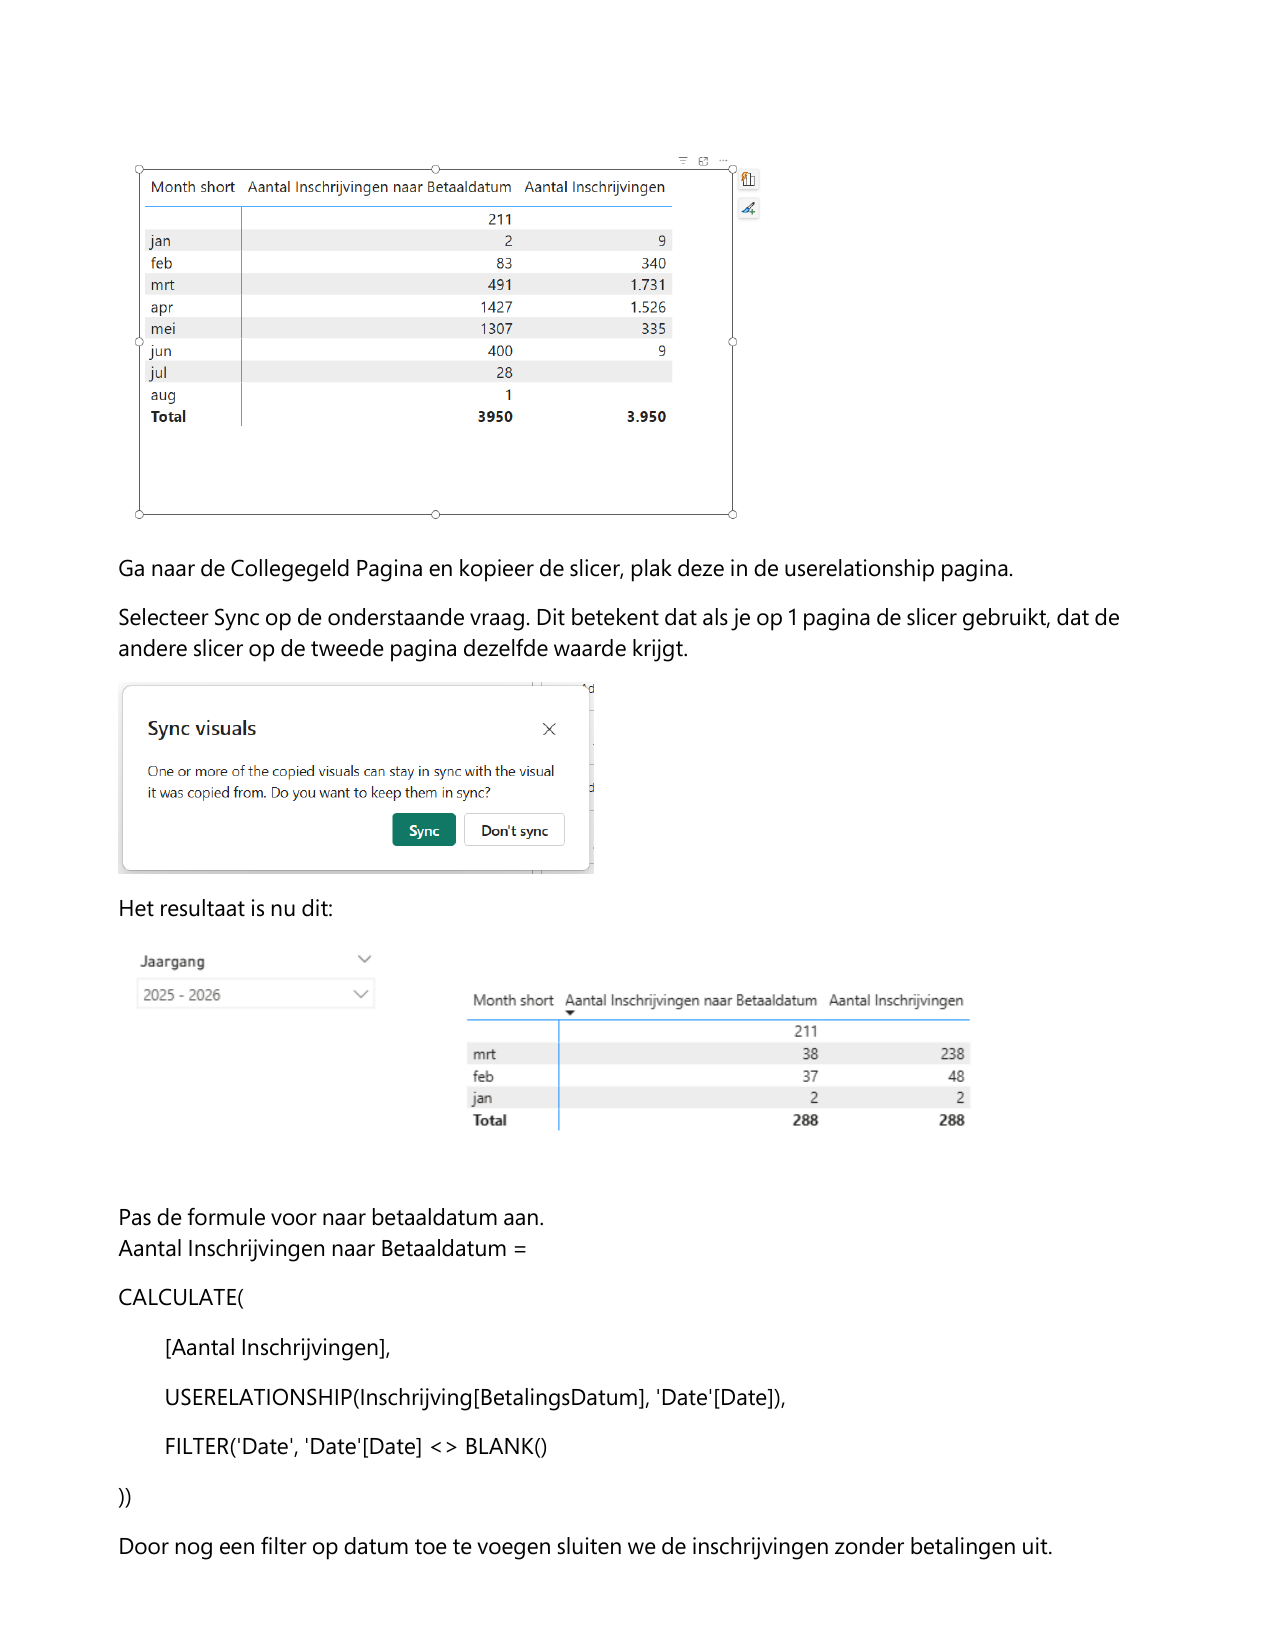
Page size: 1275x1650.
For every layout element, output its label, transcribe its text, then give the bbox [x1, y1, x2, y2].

text Ga naar de Collegegeld Pagina en kopieer de slicer, plak deze in de userelationship pagina. [118, 552, 1157, 583]
text )) [118, 1480, 1157, 1511]
picture [118, 682, 594, 874]
picture [118, 923, 1090, 1182]
text USERELATIONSHIP(Inschrijving[BetalingsDatum], 'Date'[Date]), [118, 1381, 1157, 1412]
picture [118, 153, 762, 533]
text Door nog een filter op datum toe te voegen sluiten we de inschrijvingen zonder betalingen uit. [118, 1530, 1157, 1561]
text FILTER('Date', 'Date'[Date] <> BLANK() [118, 1430, 1157, 1461]
text [Aantal Inschrijvingen], [118, 1331, 1157, 1362]
text CALCULATE( [118, 1281, 1157, 1312]
text Selecteer Sync op de onderstaande vraag. Dit betekent dat als je op 1 pagina de slicer gebruikt, dat de andere slicer op de tweede pagina dezelfde waarde krijgt. [118, 601, 1157, 663]
text Pas de formule voor naar betaaldatum aan. Aantal Inschrijvingen naar Betaaldatum = [118, 1201, 1157, 1262]
